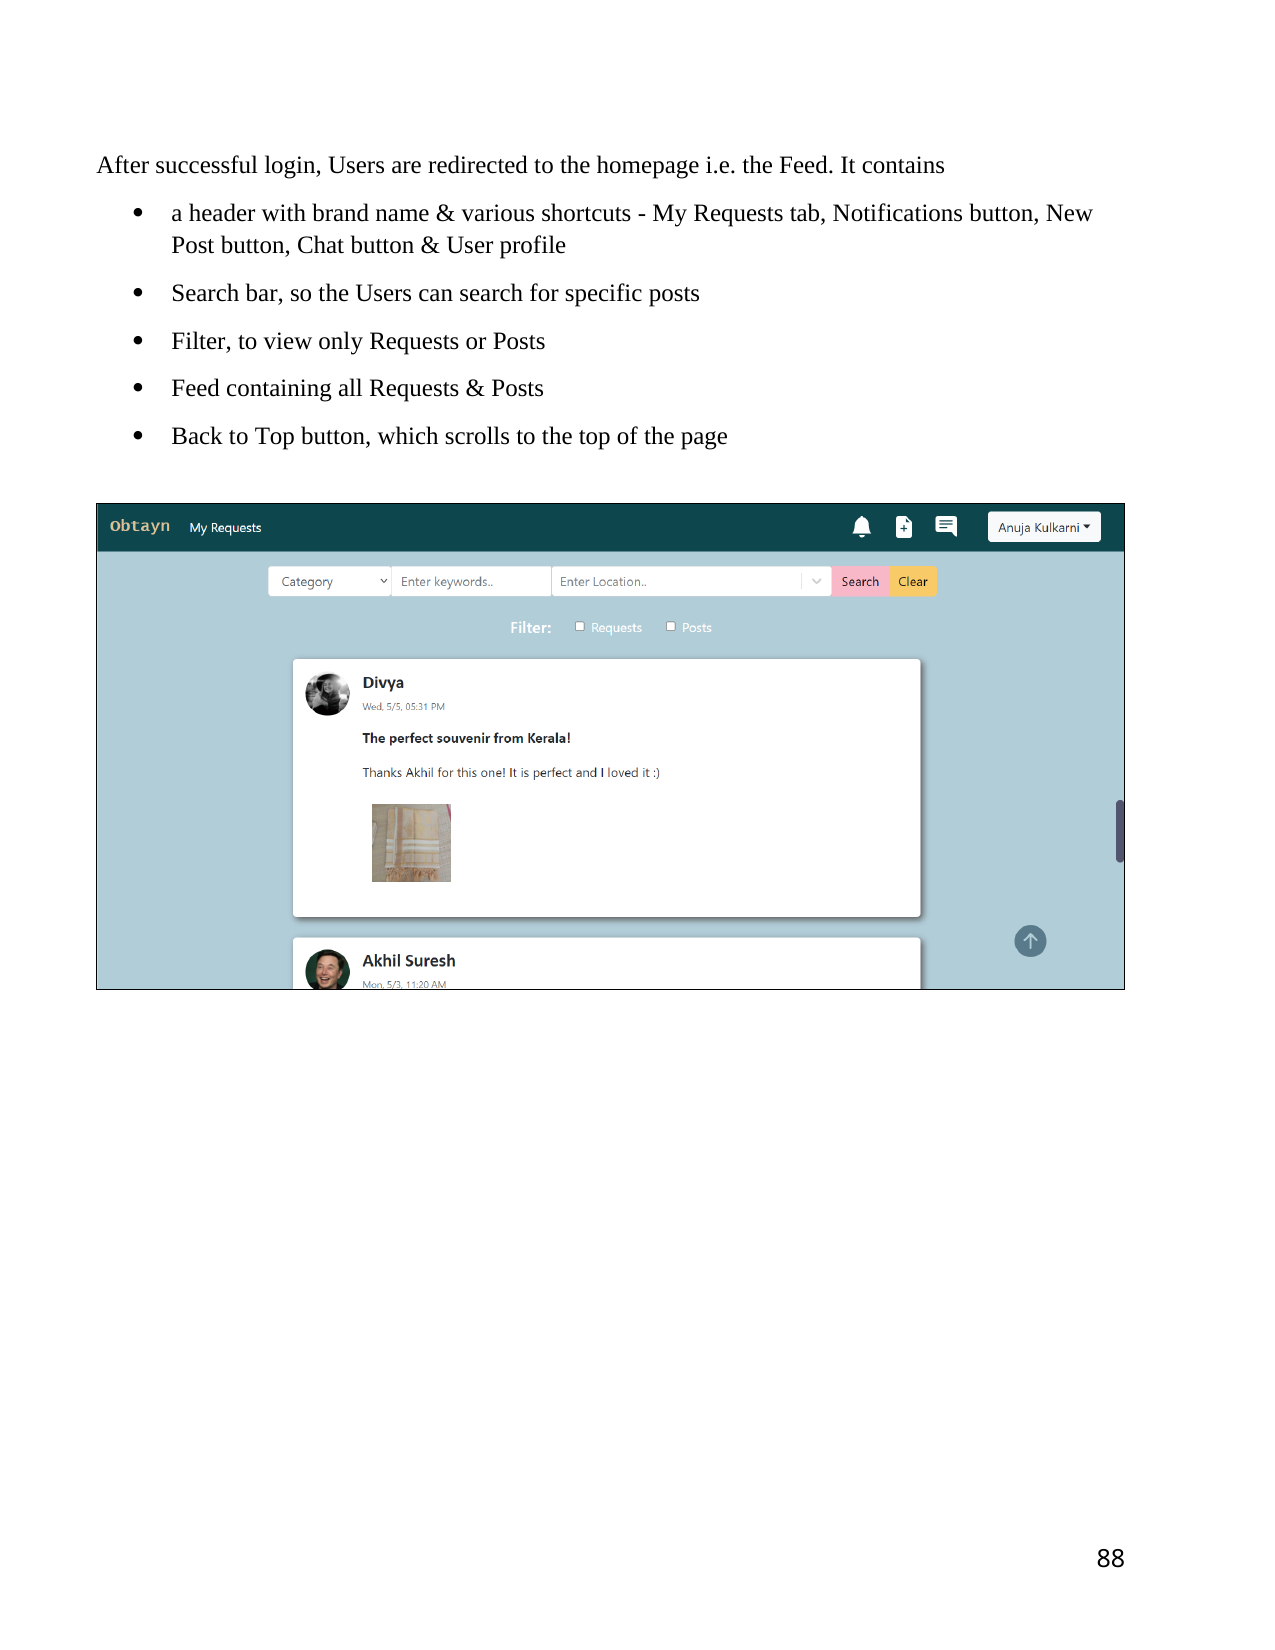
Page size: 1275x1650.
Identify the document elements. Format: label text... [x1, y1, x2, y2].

list Filter, to view only Requests or Posts [134, 326, 1125, 354]
list Back to Top button, which scrolls to the top of the page [134, 421, 1125, 450]
list a header with brand name & various shortcuts - My Requests tab, Notifications button, New Post button, Chat button & User profile [134, 198, 1125, 259]
text After successful login, Users are redirected to the homepage i.e. the Feed. It contains [96, 150, 1125, 179]
list Feed containing all Requests & Posts [134, 373, 1125, 402]
list Search bar, so the Users can search for specific posts [134, 278, 1125, 307]
picture [97, 504, 1124, 989]
